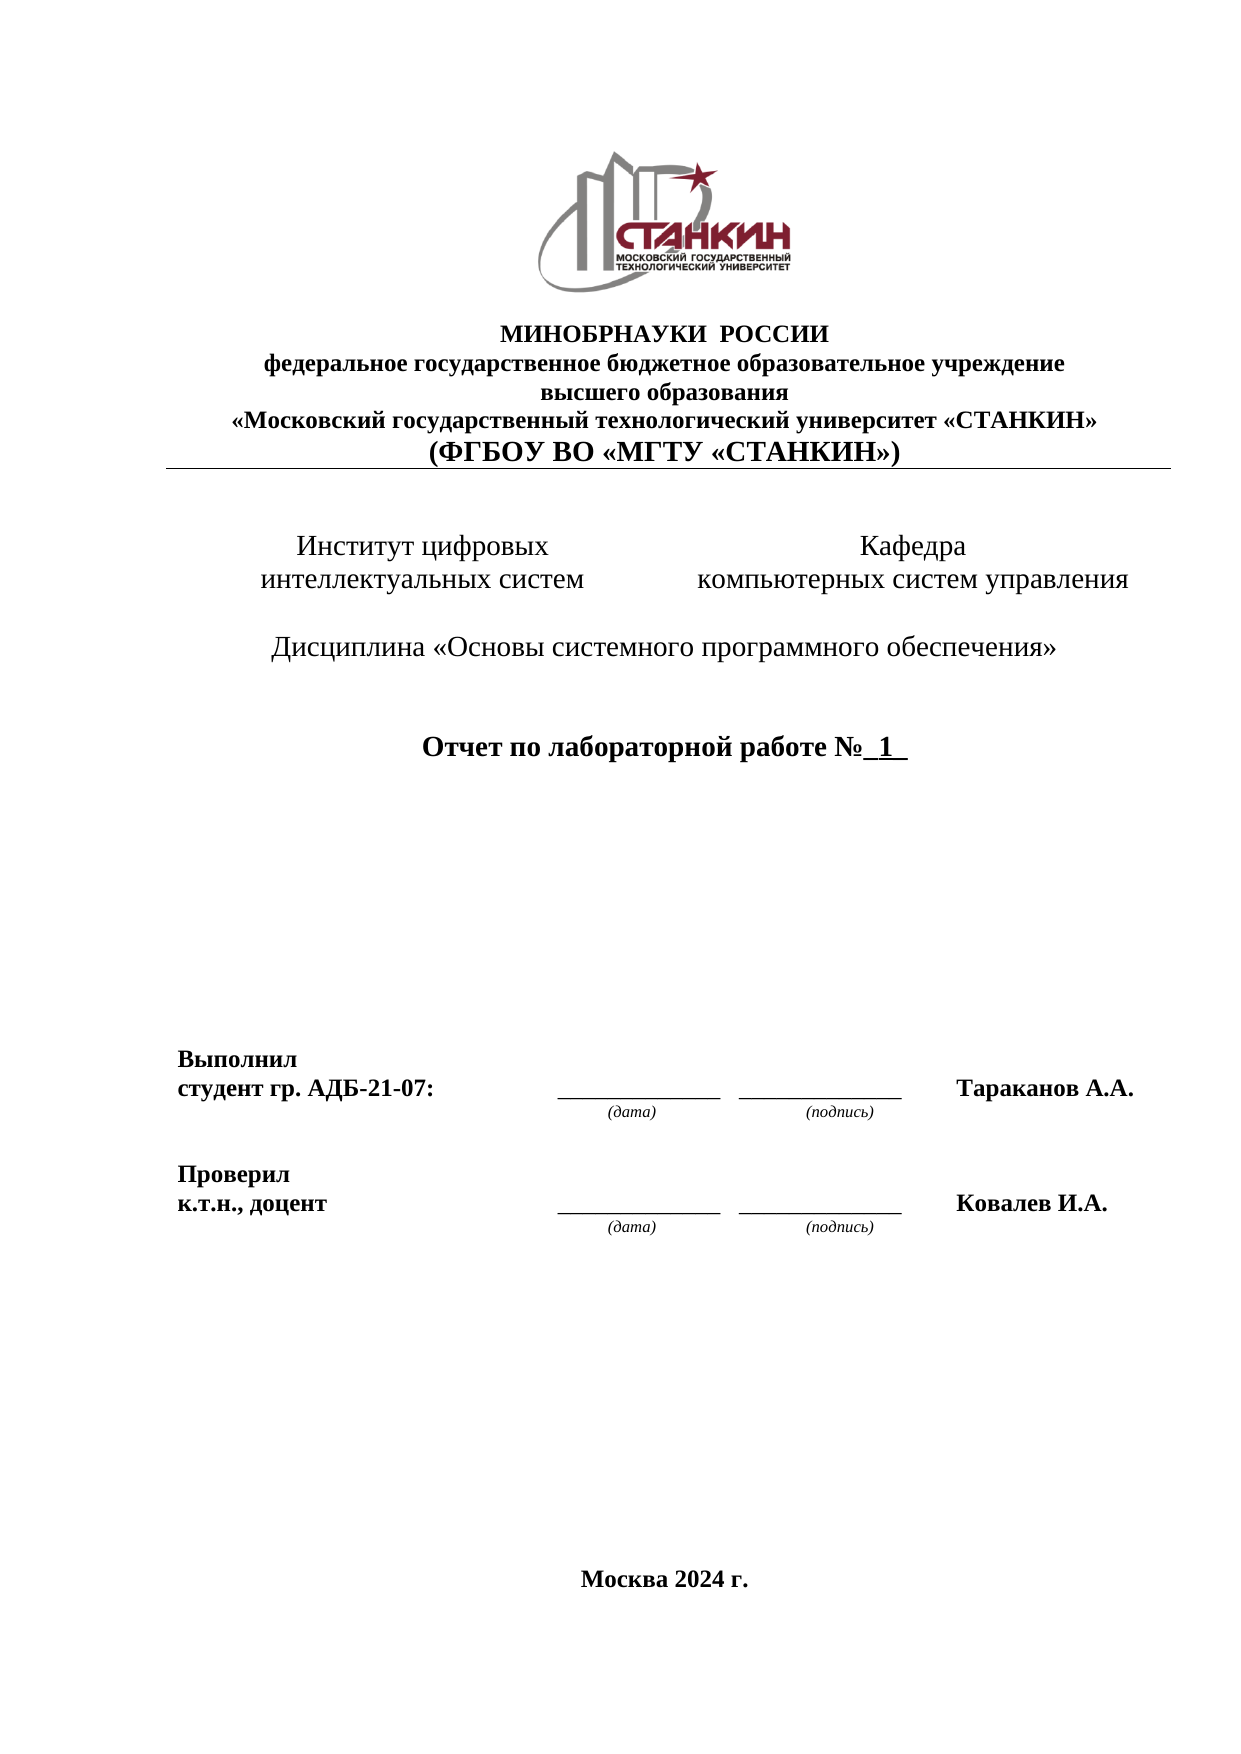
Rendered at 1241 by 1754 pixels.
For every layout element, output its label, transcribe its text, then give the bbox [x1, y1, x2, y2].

table_header Тараканов А.А. [945, 1044, 1181, 1131]
text высшего образования [177, 377, 1152, 405]
text (ФГБОУ ВО «МГТУ «СТАНКИН») [177, 434, 1152, 468]
text Москва 2024 г. [177, 1564, 1152, 1593]
table_cell _____________ _____________ (дата) (подпись) [546, 1131, 945, 1246]
text «Московский государственный технологический университет «СТАНКИН» [177, 405, 1152, 434]
table_cell Проверил к.т.н., доцент [166, 1131, 546, 1246]
table_header Выполнил студент гр. АДБ-21-07: [166, 1044, 546, 1131]
text федеральное государственное бюджетное образовательное учреждение [177, 348, 1152, 377]
text МИНОБРНАУКИ РОССИИ [177, 319, 1152, 348]
text Отчет по лабораторной работе №_1_ [177, 729, 1152, 763]
text Дисциплина «Основы системного программного обеспечения» [177, 629, 1152, 662]
table_header _____________ _____________ (дата) (подпись) [546, 1044, 945, 1131]
table_cell Ковалев И.А. [945, 1131, 1181, 1246]
table_header [166, 469, 1171, 595]
picture [536, 148, 793, 294]
